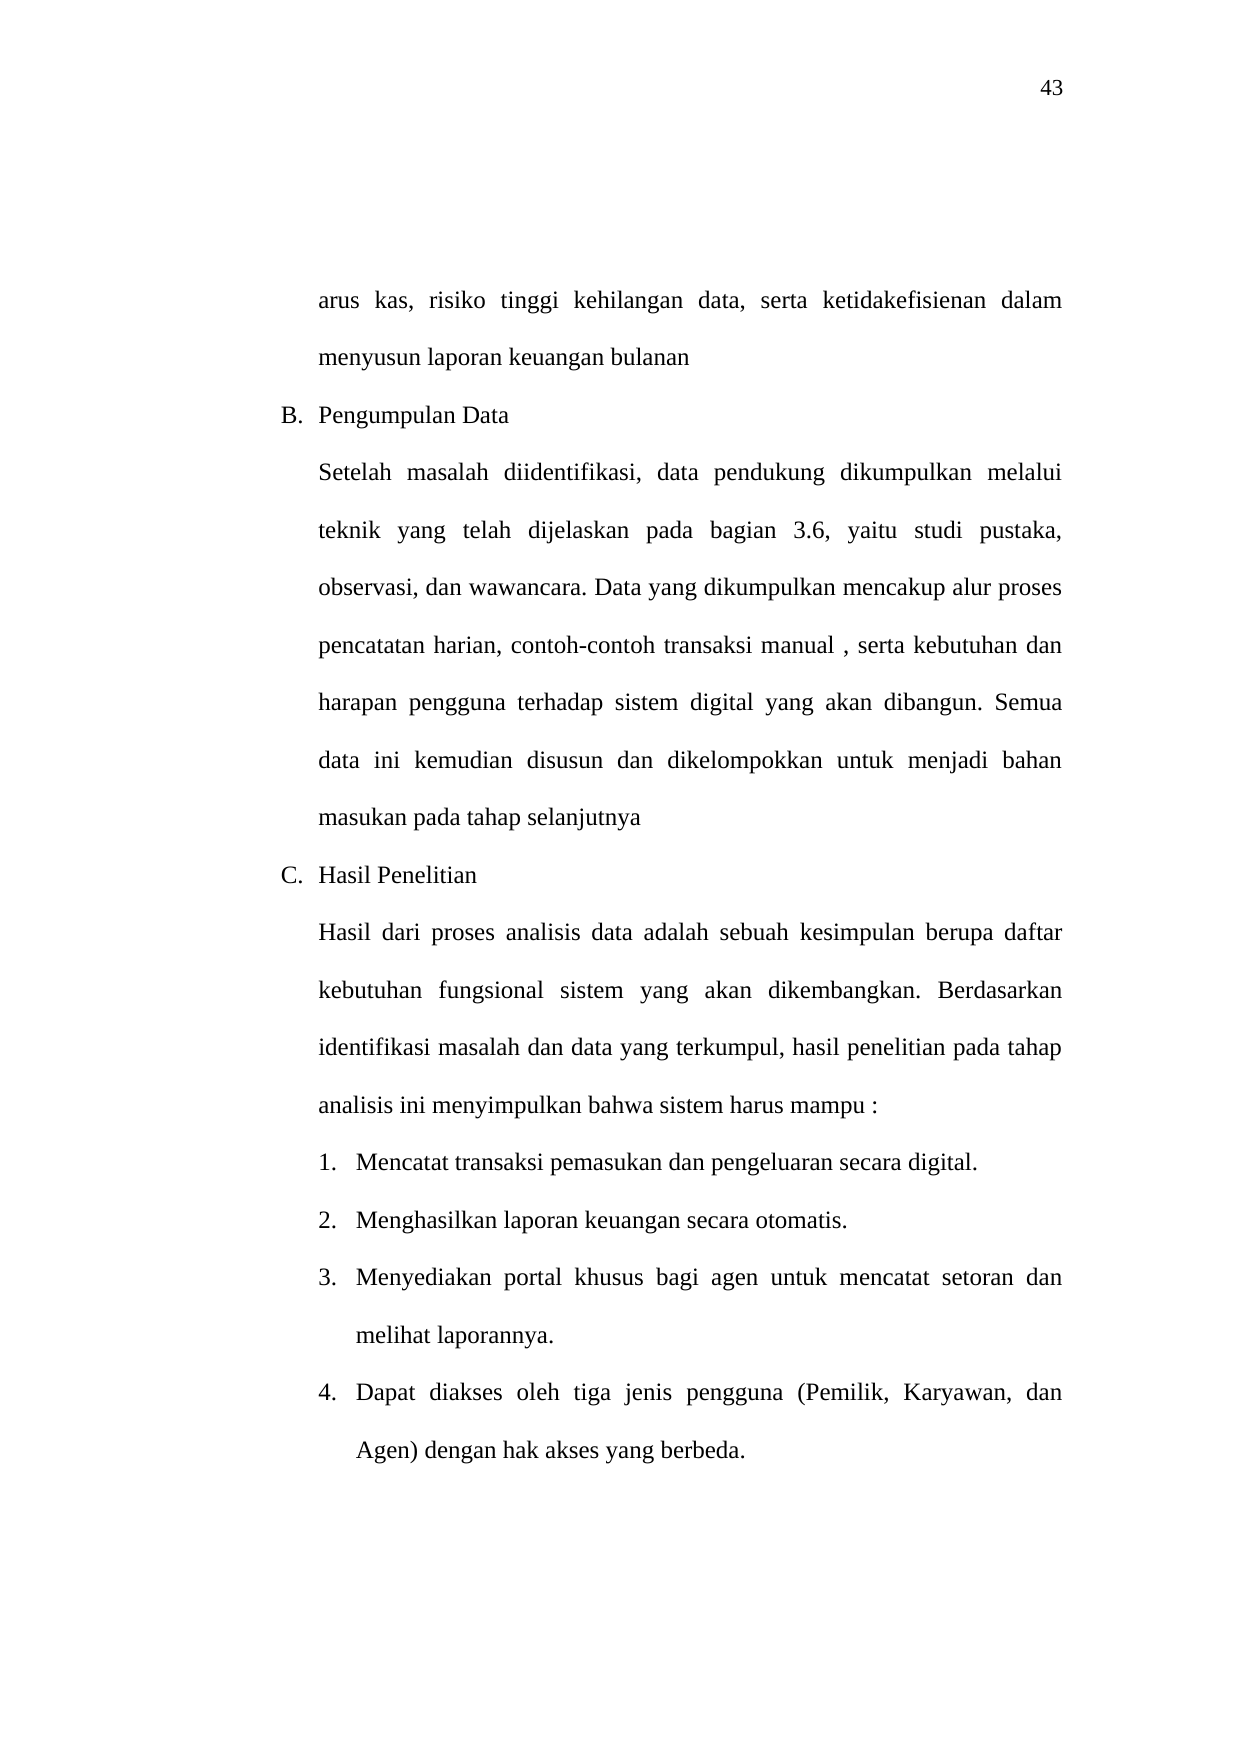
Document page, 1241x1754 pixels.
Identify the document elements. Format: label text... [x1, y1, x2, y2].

list Setelah masalah diidentifikasi, data pendukung dikumpulkan melalui teknik yang telah dijelaskan pada bagian 3.6, yaitu studi pustaka, observasi, dan wawancara. Data yang dikumpulkan mencakup alur proses pencatatan harian, contoh-contoh transaksi manual , serta kebutuhan dan harapan pengguna terhadap sistem digital yang akan dibangun. Semua data ini kemudian disusun dan dikelompokkan untuk menjadi bahan masukan pada tahap selanjutnya [318, 457, 1063, 831]
list Mencatat transaksi pemasukan dan pengeluaran secara digital. [318, 1147, 1063, 1176]
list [318, 285, 1063, 371]
list Hasil dari proses analisis data adalah sebuah kesimpulan berupa daftar kebutuhan fungsional sistem yang akan dikembangkan. Berdasarkan identifikasi masalah dan data yang terkumpul, hasil penelitian pada tahap analisis ini menyimpulkan bahwa sistem harus mampu : [318, 917, 1063, 1118]
list Pengumpulan Data [281, 400, 1063, 428]
list Menghasilkan laporan keuangan secara otomatis. [318, 1205, 1063, 1233]
list Dapat diakses oleh tiga jenis pengguna (Pemilik, Karyawan, dan Agen) dengan hak akses yang berbeda. [318, 1377, 1063, 1463]
list Hasil Penelitian [281, 860, 1063, 888]
list Menyediakan portal khusus bagi agen untuk mencatat setoran dan melihat laporannya. [318, 1262, 1063, 1348]
